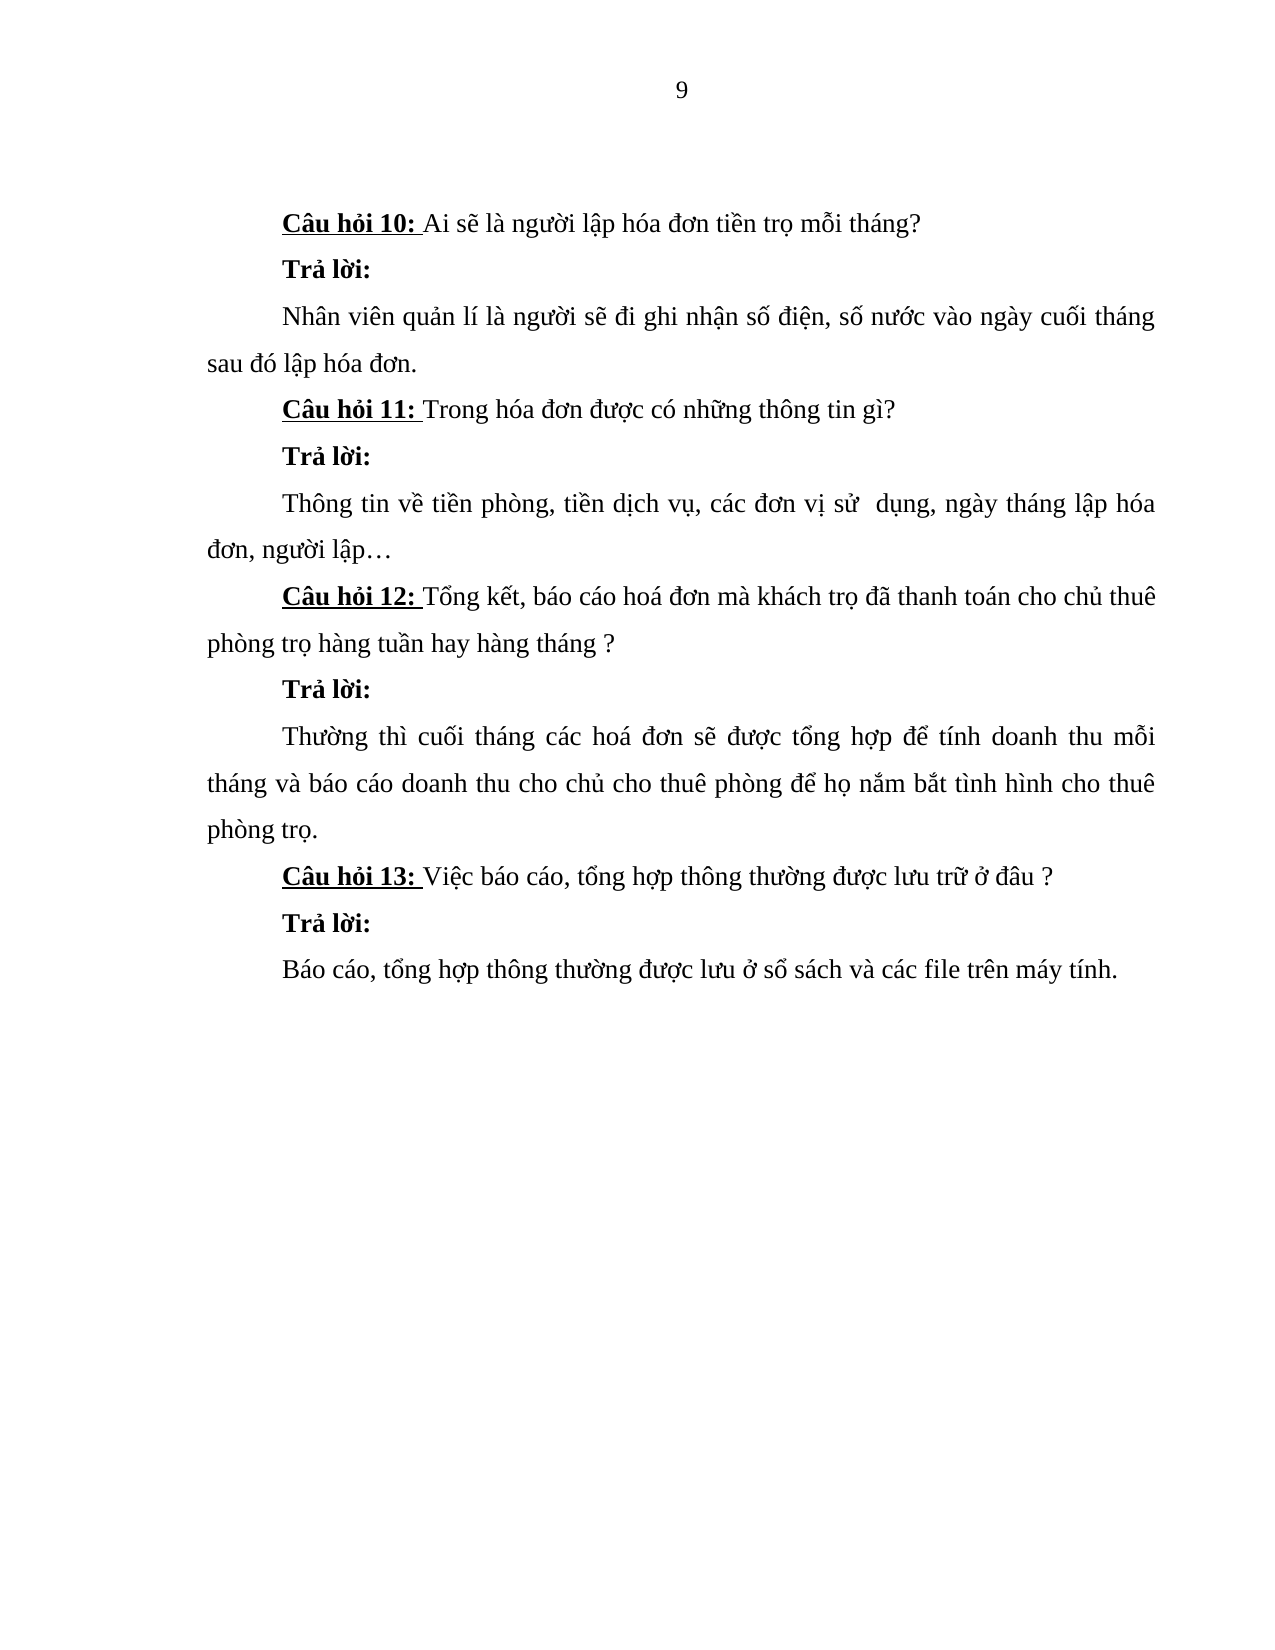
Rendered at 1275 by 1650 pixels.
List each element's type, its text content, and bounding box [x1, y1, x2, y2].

text Trả lời: [207, 907, 1157, 938]
text Trả lời: [207, 253, 1157, 284]
text Câu hỏi 10: Ai sẽ là người lập hóa đơn tiền trọ mỗi tháng? [207, 207, 1157, 238]
text Trả lời: [207, 440, 1157, 471]
text Câu hỏi 13: Việc báo cáo, tổng hợp thông thường được lưu trữ ở đâu ? [207, 860, 1157, 891]
text Thông tin về tiền phòng, tiền dịch vụ, các đơn vị sử dụng, ngày tháng lập hóa đơn, người lập… [207, 487, 1157, 564]
text Trả lời: [207, 673, 1157, 704]
text Báo cáo, tổng hợp thông thường được lưu ở sổ sách và các file trên máy tính. [207, 953, 1157, 984]
text Thường thì cuối tháng các hoá đơn sẽ được tổng hợp để tính doanh thu mỗi tháng và báo cáo doanh thu cho chủ cho thuê phòng để họ nắm bắt tình hình cho thuê phòng trọ. [207, 720, 1157, 844]
text Câu hỏi 12: Tổng kết, báo cáo hoá đơn mà khách trọ đã thanh toán cho chủ thuê phòng trọ hàng tuần hay hàng tháng ? [207, 580, 1157, 658]
text Nhân viên quản lí là người sẽ đi ghi nhận số điện, số nước vào ngày cuối tháng sau đó lập hóa đơn. [207, 300, 1157, 378]
text Câu hỏi 11: Trong hóa đơn được có những thông tin gì? [207, 393, 1157, 424]
